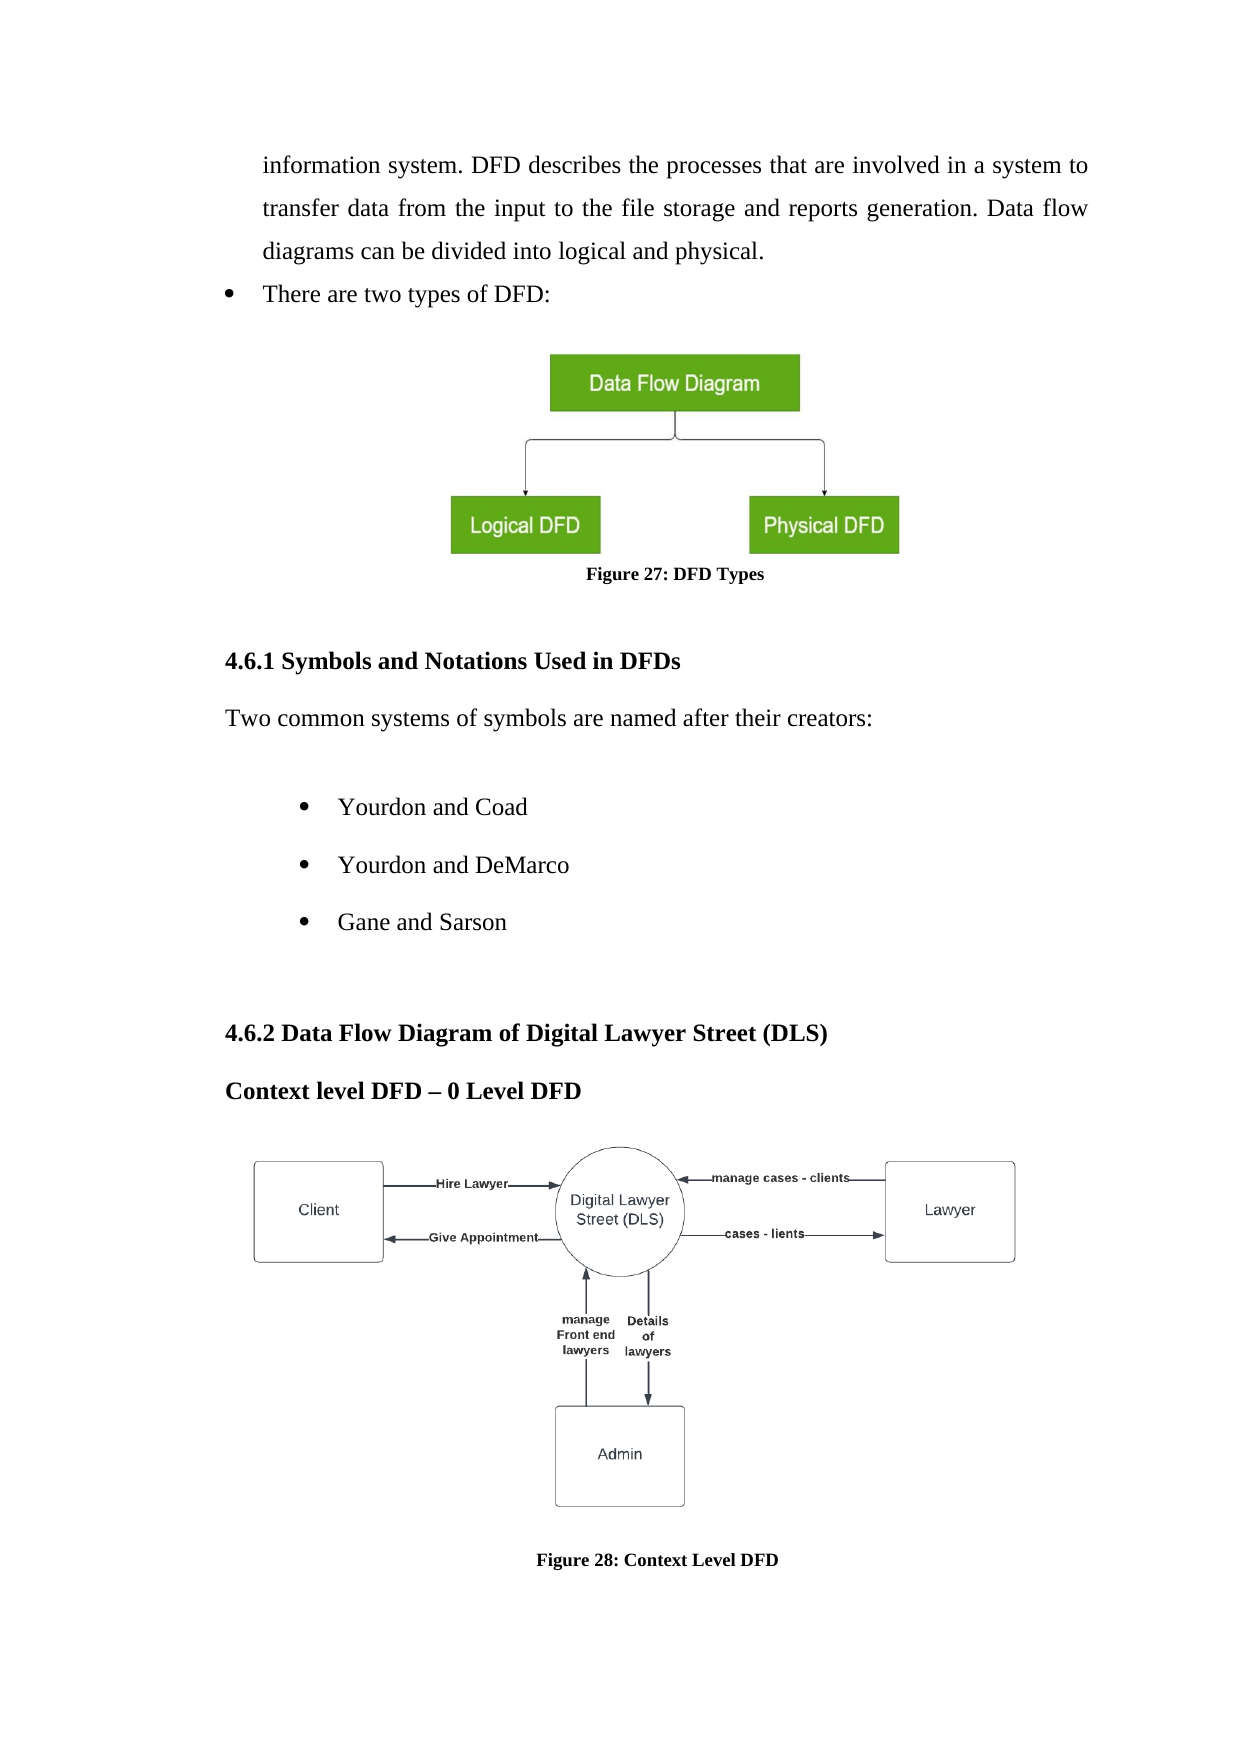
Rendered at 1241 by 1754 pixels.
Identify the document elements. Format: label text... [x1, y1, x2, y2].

list Yourdon and Coad [300, 792, 1090, 821]
subtitle 4.6.1 Symbols and Notations Used in DFDs [225, 646, 1090, 675]
text Two common systems of symbols are named after their creators: [225, 703, 1090, 732]
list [225, 150, 1090, 265]
picture [450, 353, 900, 554]
list There are two types of DFD: [225, 279, 1090, 308]
text Context level DFD – 0 Level DFD [225, 1076, 1090, 1104]
text Figure 28: Context Level DFD [225, 1549, 1090, 1571]
picture [225, 1118, 1043, 1535]
list Yourdon and DeMarco [300, 850, 1090, 879]
subtitle 4.6.2 Data Flow Diagram of Digital Lawyer Street (DLS) [225, 1018, 1090, 1047]
list Gane and Sarson [300, 907, 1090, 936]
